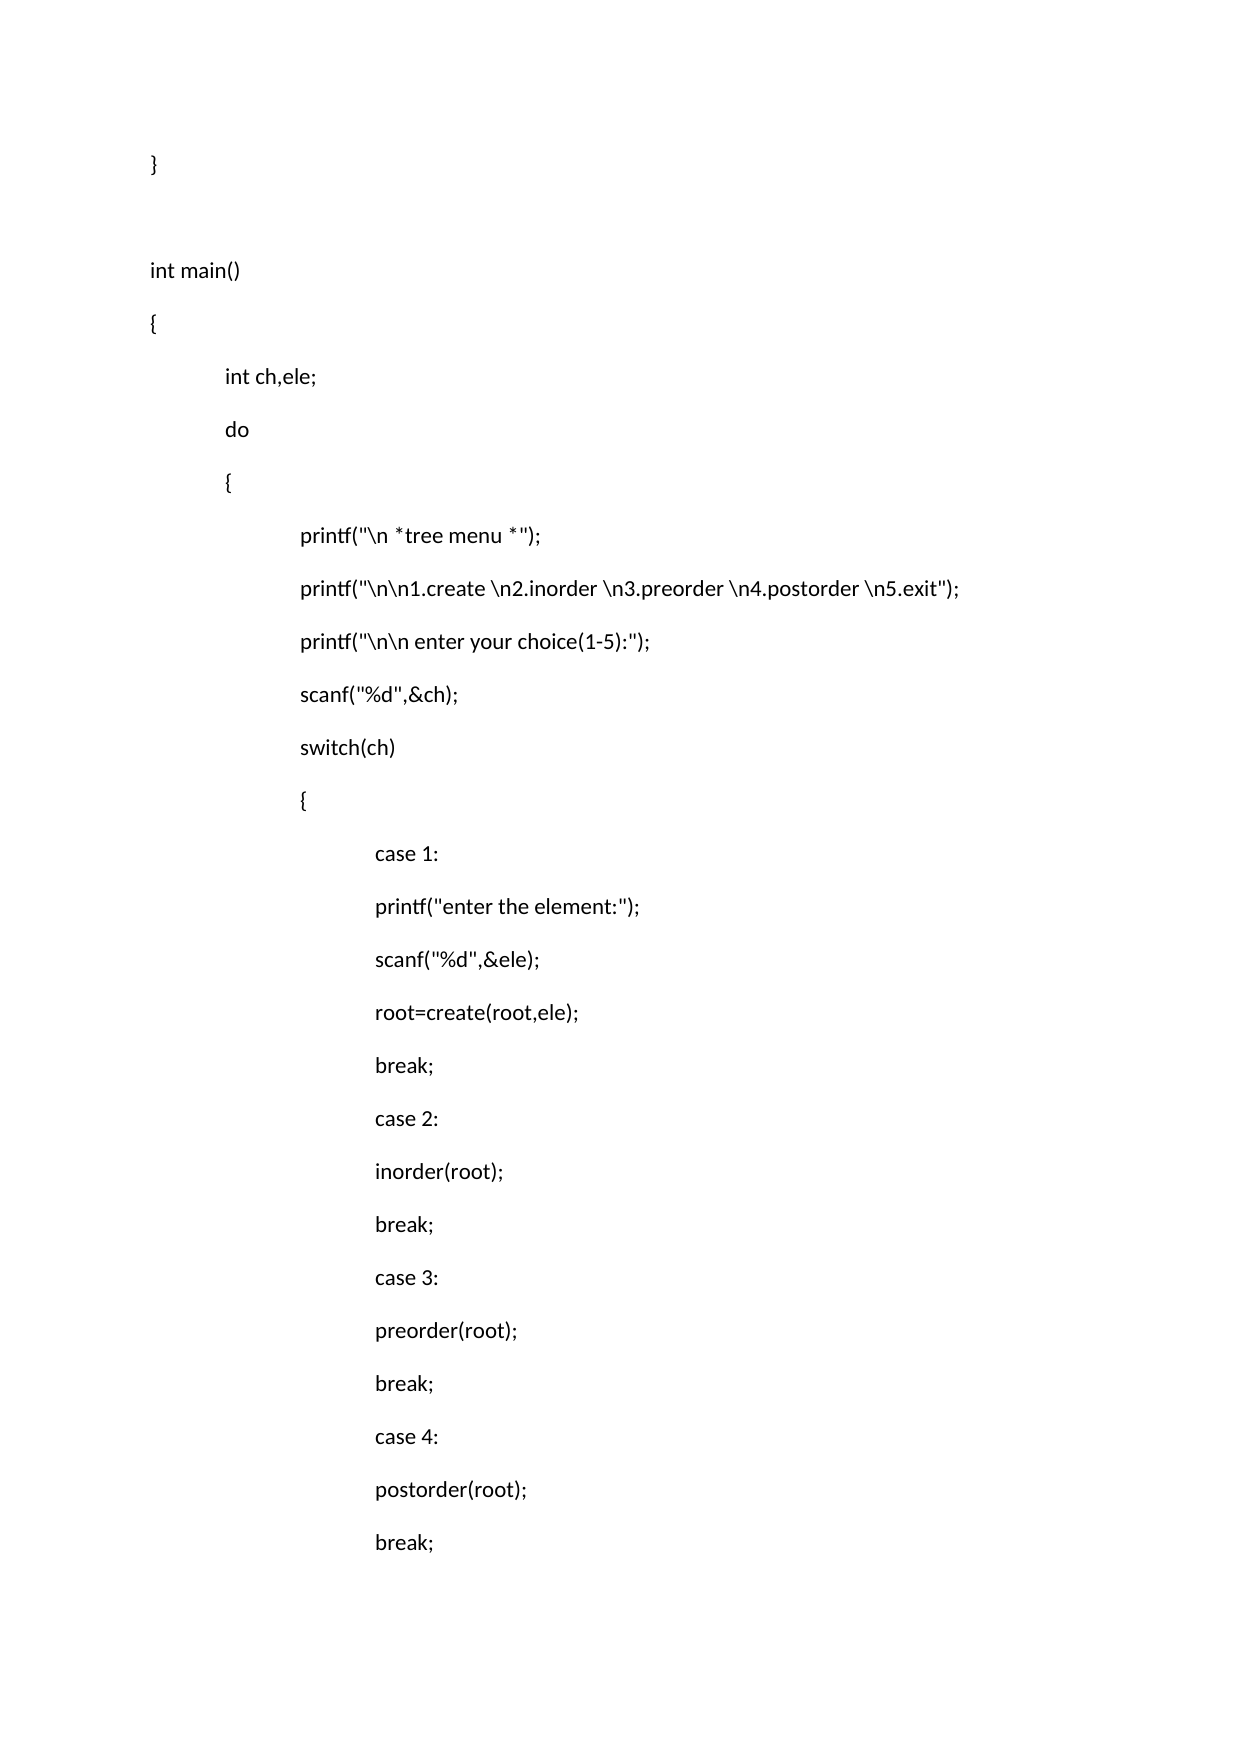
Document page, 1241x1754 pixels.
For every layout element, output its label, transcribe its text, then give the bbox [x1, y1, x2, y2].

text break; [150, 1210, 1090, 1238]
text printf("\n\n enter your choice(1-5):"); [150, 627, 1090, 655]
text case 2: [150, 1104, 1090, 1132]
text postorder(root); [150, 1476, 1090, 1503]
text break; [150, 1528, 1090, 1557]
text case 1: [150, 839, 1090, 867]
text printf("\n *tree menu *"); [150, 521, 1090, 549]
text do [150, 415, 1090, 443]
text printf("enter the element:"); [150, 892, 1090, 920]
text scanf("%d",&ele); [150, 945, 1090, 973]
text case 4: [150, 1422, 1090, 1451]
text preorder(root); [150, 1316, 1090, 1344]
text printf("\n\n1.create \n2.inorder \n3.preorder \n4.postorder \n5.exit"); [150, 574, 1090, 602]
text { [150, 309, 1090, 337]
text break; [150, 1369, 1090, 1397]
text scanf("%d",&ch); [150, 680, 1090, 708]
text } [150, 150, 1090, 178]
text break; [150, 1051, 1090, 1079]
text { [150, 468, 1090, 496]
text switch(ch) [150, 733, 1090, 761]
text root=create(root,ele); [150, 998, 1090, 1026]
text int ch,ele; [150, 362, 1090, 390]
text { [150, 786, 1090, 814]
text int main() [150, 256, 1090, 284]
text inorder(root); [150, 1157, 1090, 1185]
text case 3: [150, 1263, 1090, 1291]
